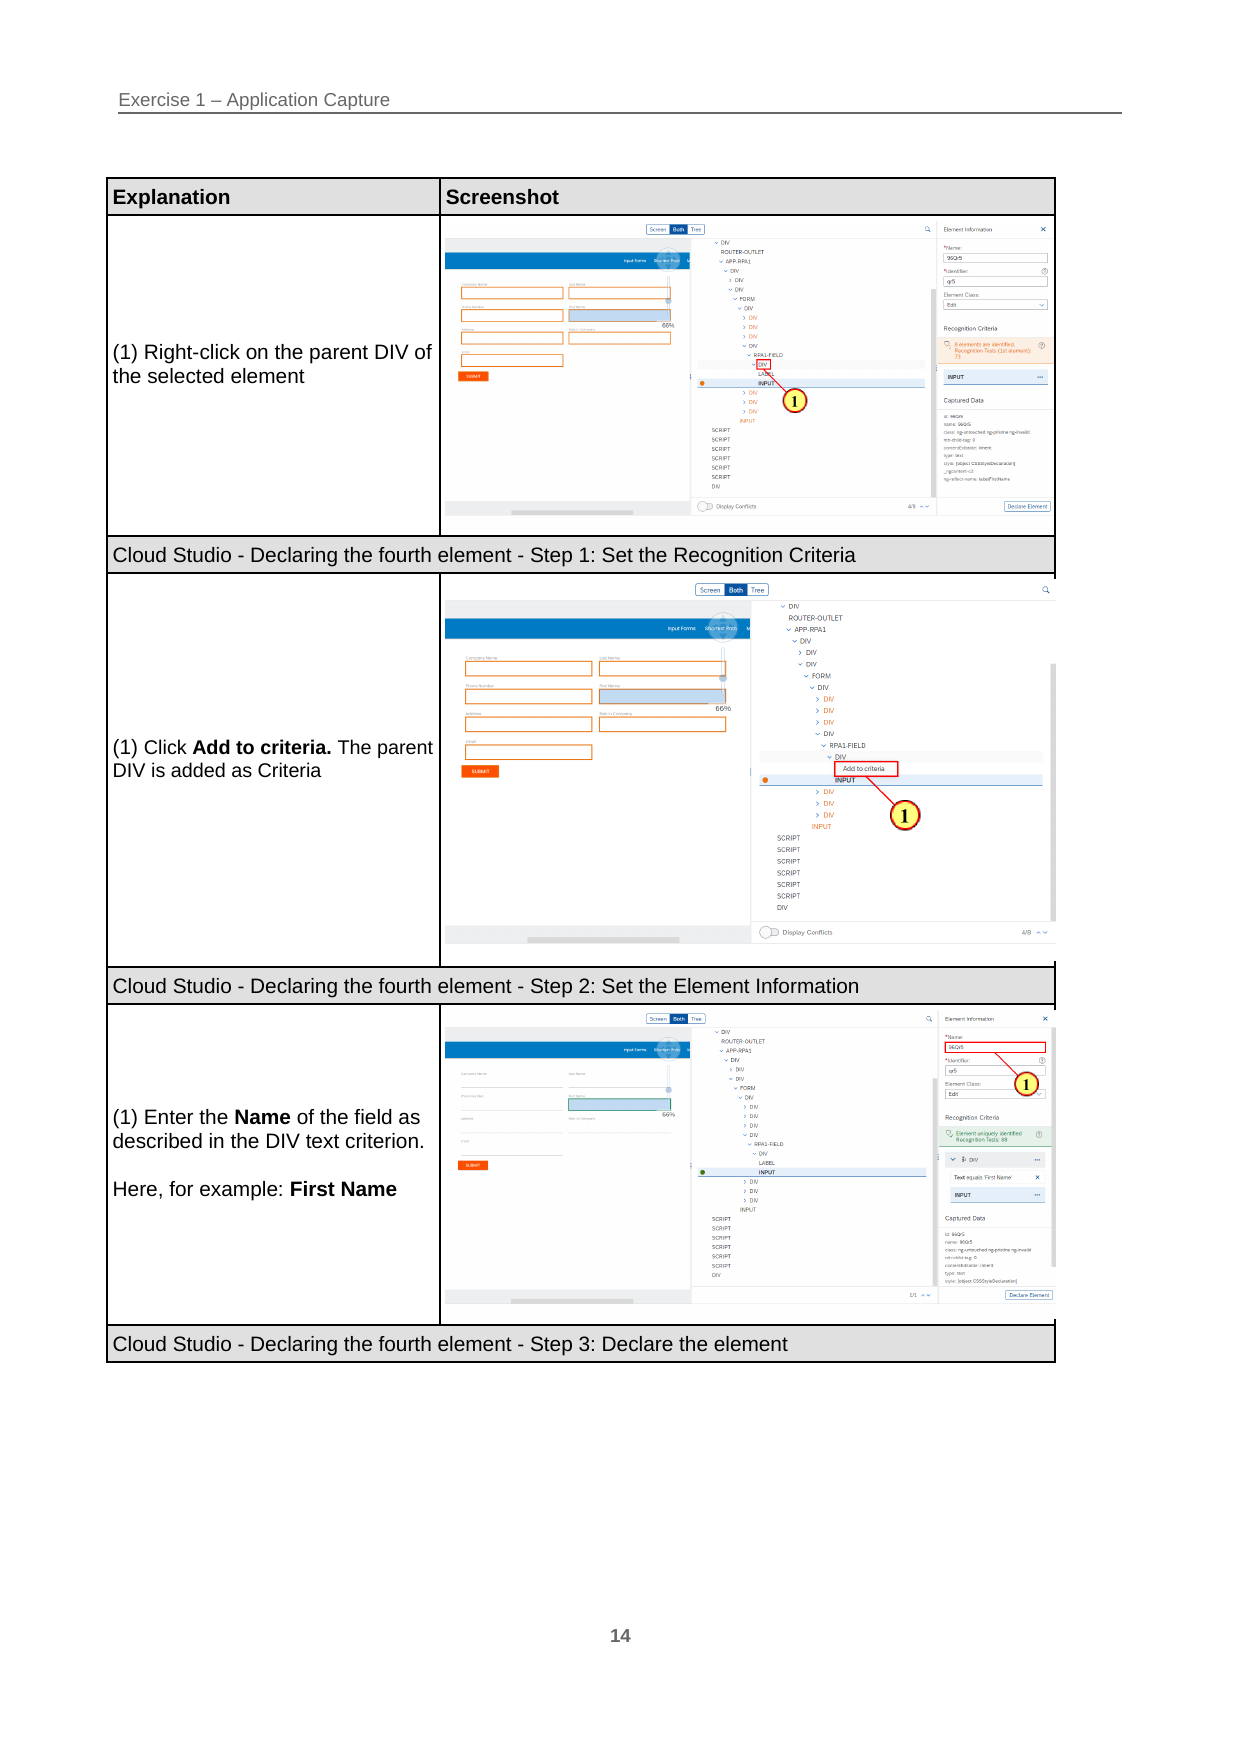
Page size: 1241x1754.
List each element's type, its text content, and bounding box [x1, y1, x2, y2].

table_cell Cloud Studio - Declaring the fourth element - Step 3: Declare the element [108, 1326, 1054, 1361]
table_cell (1) Click Add to criteria. The parent DIV is added as Criteria [108, 574, 439, 966]
picture [445, 579, 1056, 961]
table_cell [441, 1005, 1054, 1324]
table_cell (1) Right-click on the parent DIV of the selected element [108, 216, 439, 535]
table_cell (1) Enter the Name of the field as described in the DIV text criterion. Here, for example: First Name [108, 1005, 439, 1324]
table_header Screenshot [441, 179, 1054, 214]
picture [445, 1010, 1056, 1319]
table_cell [441, 216, 1054, 535]
table_cell [441, 574, 1054, 966]
table_cell Cloud Studio - Declaring the fourth element - Step 2: Set the Element Information [108, 968, 1054, 1003]
table_cell Cloud Studio - Declaring the fourth element - Step 1: Set the Recognition Criteria [108, 537, 1054, 572]
table_header Explanation [108, 179, 439, 214]
picture [445, 221, 1054, 530]
